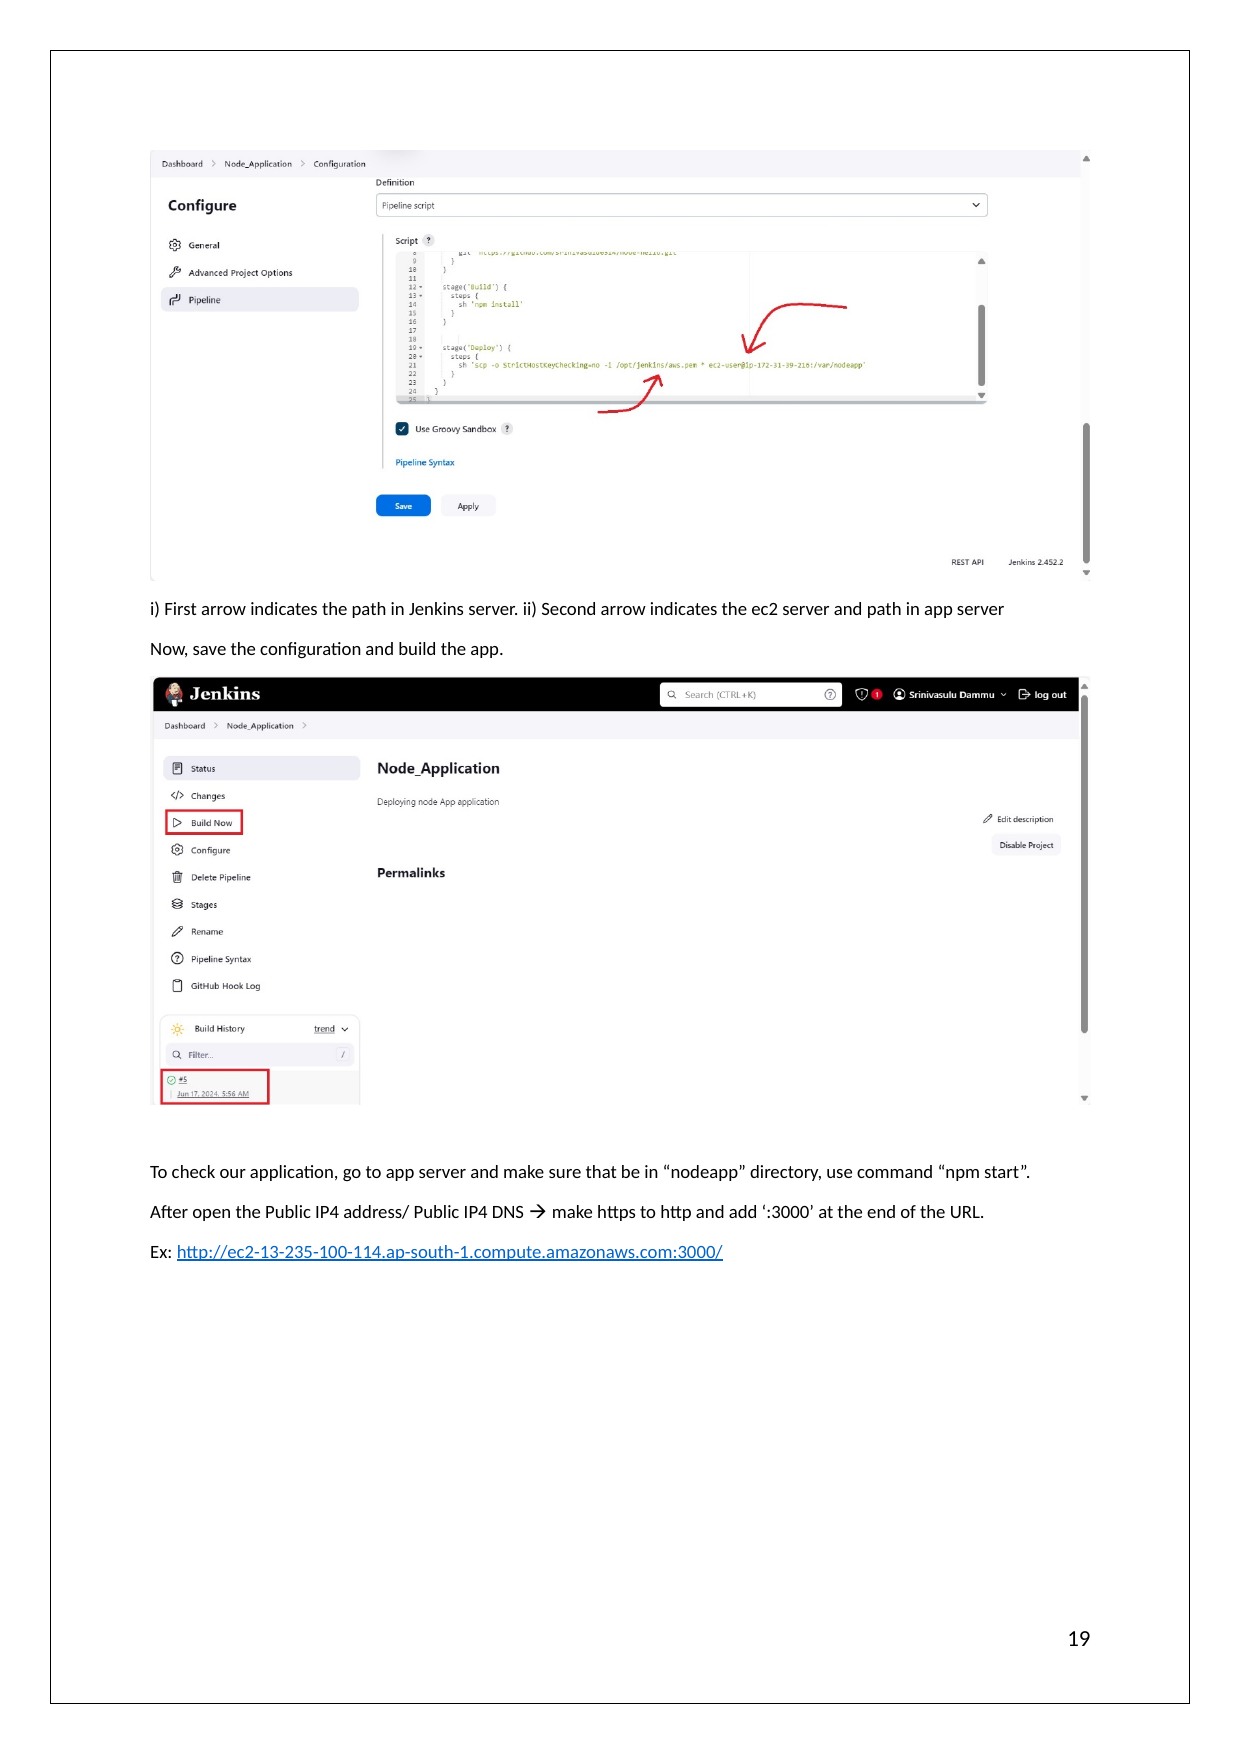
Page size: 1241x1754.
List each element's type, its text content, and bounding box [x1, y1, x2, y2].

text Now, save the configuration and build the app. [150, 637, 1090, 660]
picture [150, 150, 1091, 581]
text Ex: http://ec2-13-235-100-114.ap-south-1.compute.amazonaws.com:3000/ [150, 1240, 1090, 1263]
text To check our application, go to app server and make sure that be in “nodeapp” directory, use command “npm start”. [150, 1161, 1090, 1184]
text i) First arrow indicates the path in Jenkins server. ii) Second arrow indicates the ec2 server and path in app server [150, 597, 1090, 620]
text After open the Public IP4 address/ Public IP4 DNS make https to http and add ‘:3000’ at the end of the URL. [150, 1200, 1090, 1223]
picture [150, 676, 1091, 1105]
